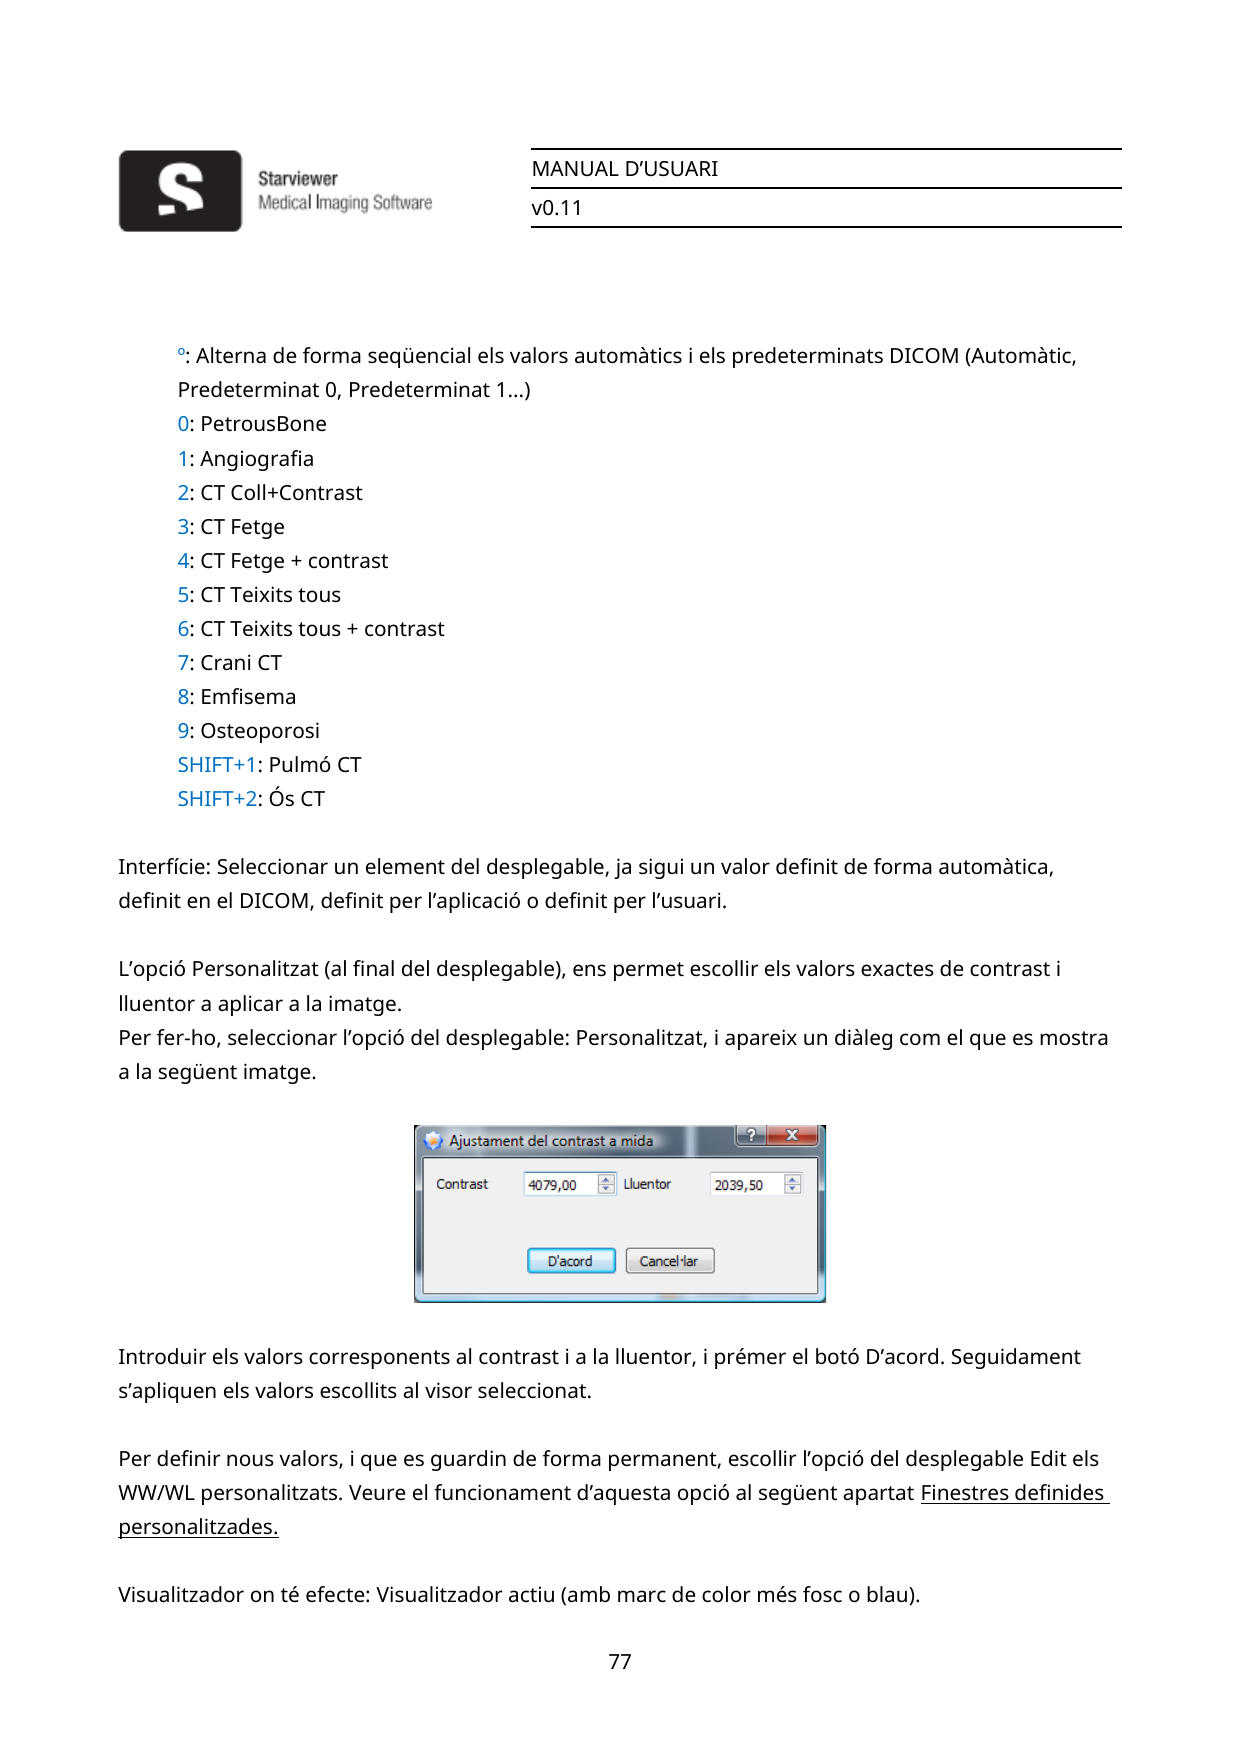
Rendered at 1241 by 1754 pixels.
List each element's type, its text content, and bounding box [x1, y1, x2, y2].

text Per definir nous valors, i que es guardin de forma permanent, escollir l’opció del desplegable Edit els WW/WL personalitzats. Veure el funcionament d’aquesta opció al següent apartat Finestres definides personalitzades. [118, 1444, 1122, 1541]
text Per fer-ho, seleccionar l’opció del desplegable: Personalitzat, i apareix un diàleg com el que es mostra a la següent imatge. [118, 1023, 1122, 1085]
text 9: Osteoporosi [177, 716, 1122, 744]
text º: Alterna de forma seqüencial els valors automàtics i els predeterminats DICOM (Automàtic, Predeterminat 0, Predeterminat 1...) [177, 341, 1122, 404]
text 4: CT Fetge + contrast [177, 546, 1122, 574]
text 7: Crani CT [177, 648, 1122, 676]
text Introduir els valors corresponents al contrast i a la lluentor, i prémer el botó D’acord. Seguidament s’apliquen els valors escollits al visor seleccionat. [118, 1342, 1122, 1405]
text 5: CT Teixits tous [177, 580, 1122, 608]
text 8: Emfisema [177, 682, 1122, 711]
text Visualitzador on té efecte: Visualitzador actiu (amb marc de color més fosc o blau). [118, 1581, 1122, 1609]
text SHIFT+1: Pulmó CT [177, 750, 1122, 779]
text SHIFT+2: Ós CT [177, 784, 1122, 813]
text Interfície: Seleccionar un element del desplegable, ja sigui un valor definit de forma automàtica, definit en el DICOM, definit per l’aplicació o definit per l’usuari. [118, 852, 1122, 915]
text 1: Angiografia [177, 444, 1122, 472]
text L’opció Personalitzat (al final del desplegable), ens permet escollir els valors exactes de contrast i lluentor a aplicar a la imatge. [118, 954, 1122, 1017]
text 6: CT Teixits tous + contrast [177, 614, 1122, 642]
text 2: CT Coll+Contrast [177, 478, 1122, 506]
text 3: CT Fetge [177, 512, 1122, 540]
picture [414, 1125, 827, 1303]
text 0: PetrousBone [177, 409, 1122, 438]
